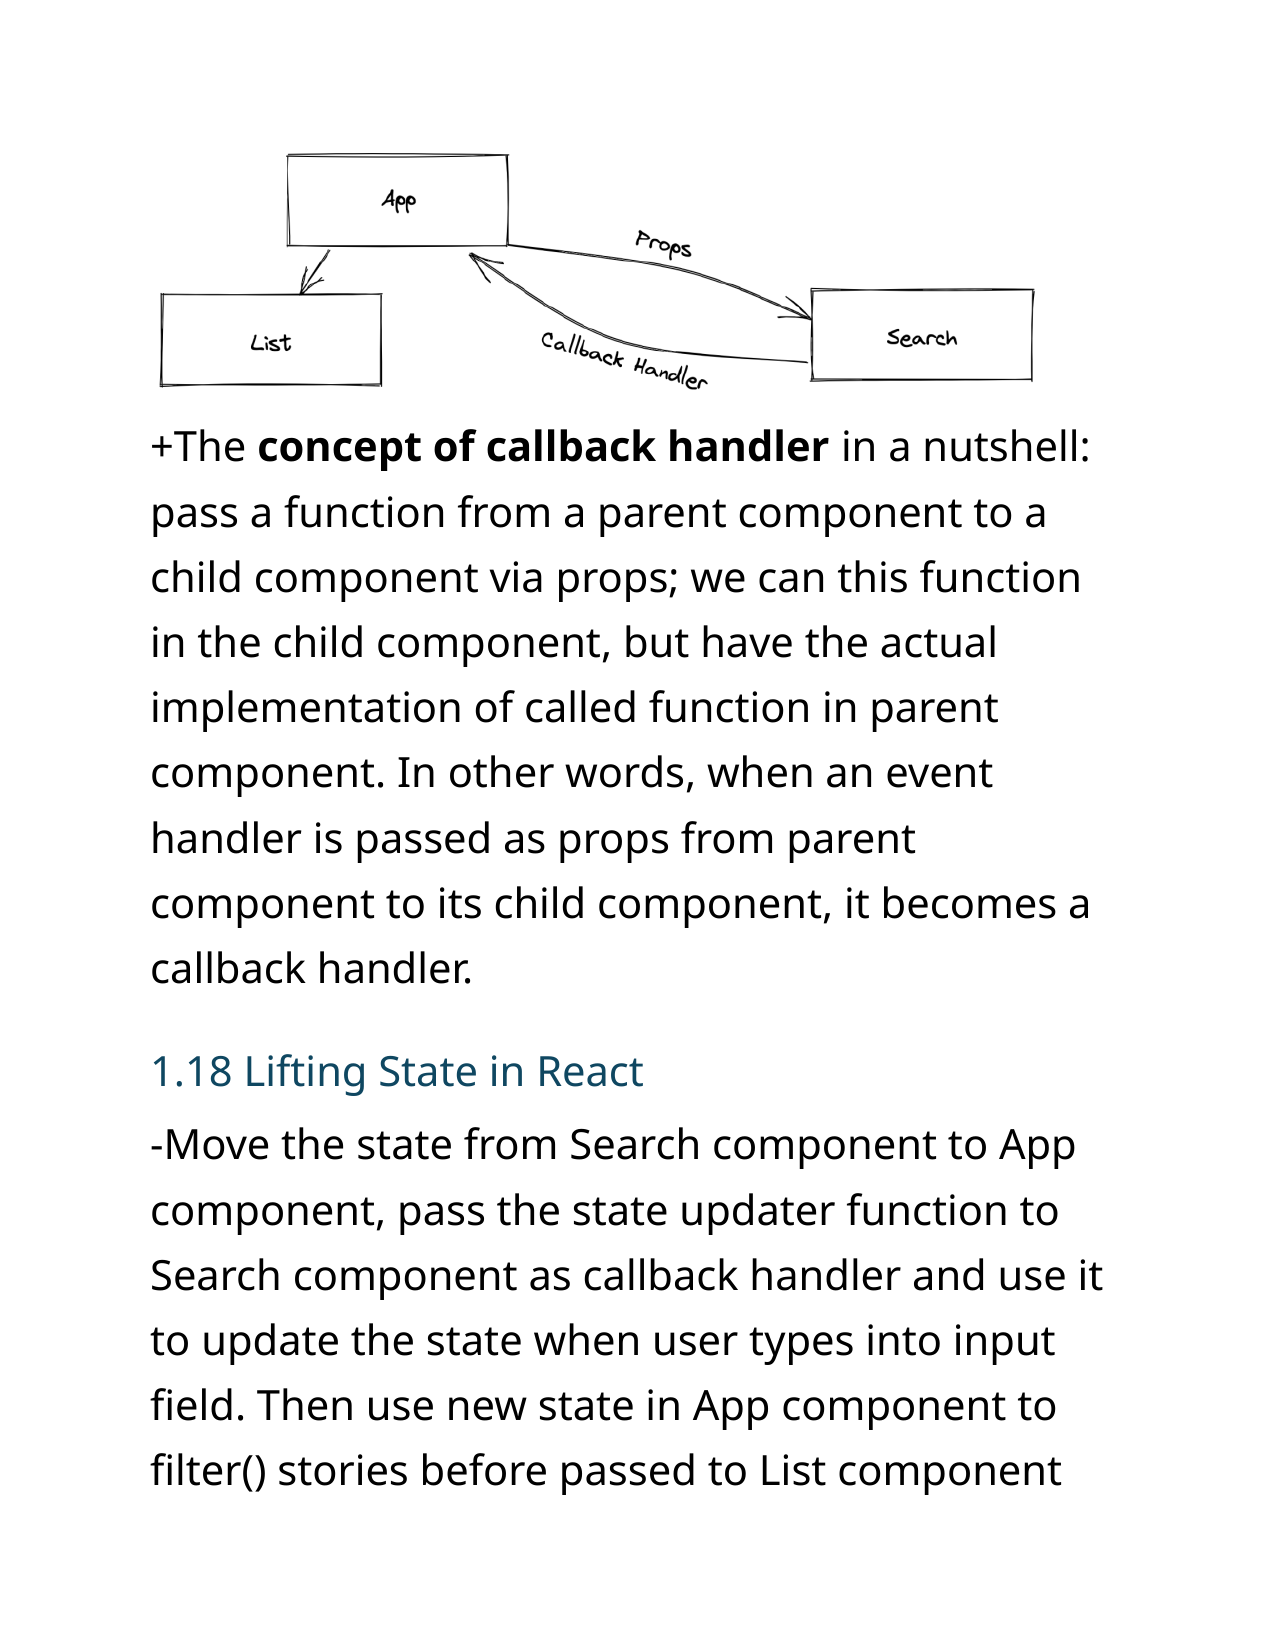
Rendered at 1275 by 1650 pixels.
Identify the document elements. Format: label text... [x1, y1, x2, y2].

subtitle 1.18 Lifting State in React [150, 1042, 1125, 1098]
text -Move the state from Search component to App component, pass the state updater function to Search component as callback handler and use it to update the state when user types into input field. Then use new state in App component to filter() stories before passed to List component [150, 1115, 1125, 1498]
text +The concept of callback handler in a nutshell: pass a function from a parent component to a child component via props; we can this function in the child component, but have the actual implementation of called function in parent component. In other words, when an event handler is passed as props from parent component to its child component, it becomes a callback handler. [150, 417, 1125, 996]
picture [150, 150, 1036, 396]
